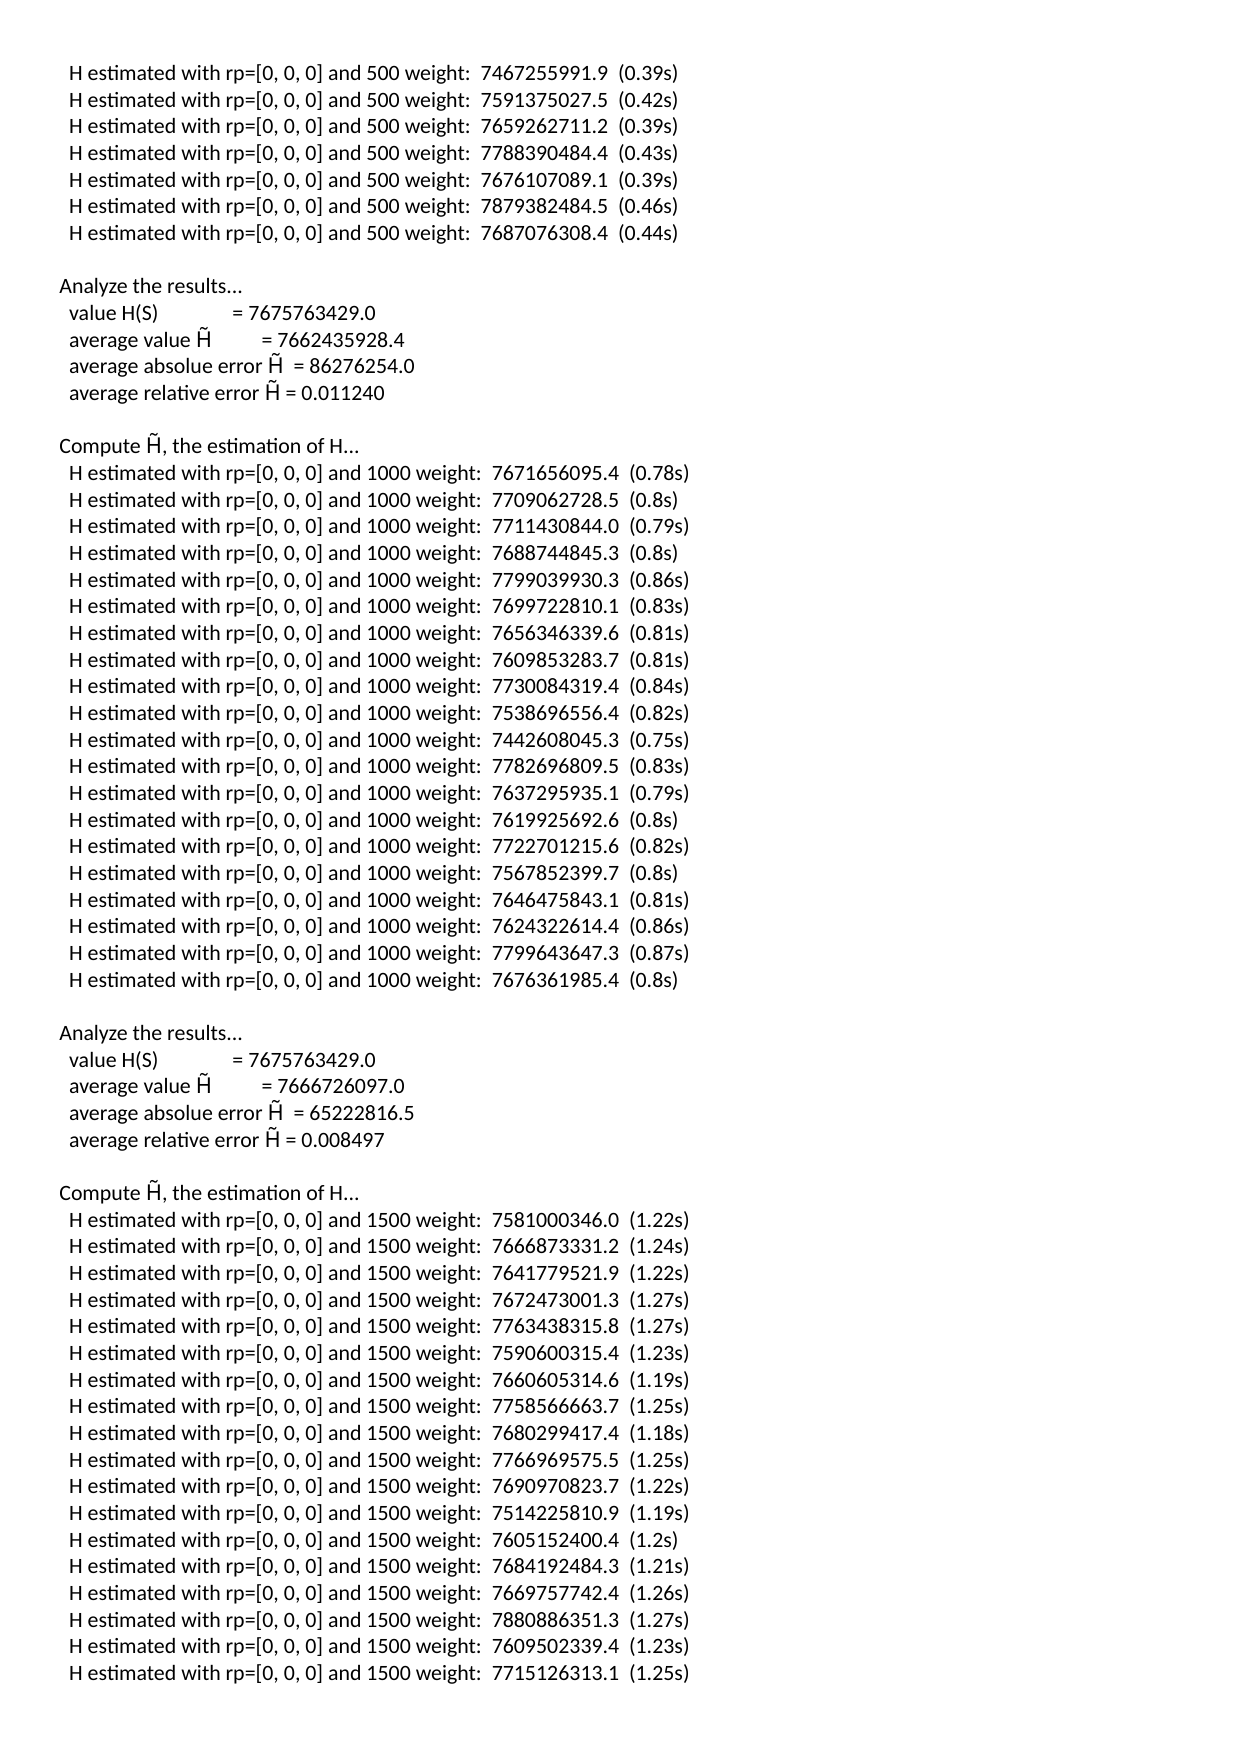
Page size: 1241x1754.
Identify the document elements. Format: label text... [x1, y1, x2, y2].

text H estimated with rp=[0, 0, 0] and 1500 weight: 7666873331.2 (1.24s) [59, 1232, 1181, 1259]
text average absolue error H̃ = 65222816.5 [59, 1099, 1181, 1126]
text H estimated with rp=[0, 0, 0] and 1500 weight: 7514225810.9 (1.19s) [59, 1499, 1181, 1526]
text average value H̃ = 7662435928.4 [59, 326, 1181, 352]
text H estimated with rp=[0, 0, 0] and 1500 weight: 7660605314.6 (1.19s) [59, 1366, 1181, 1392]
text H estimated with rp=[0, 0, 0] and 1000 weight: 7609853283.7 (0.81s) [59, 646, 1181, 672]
text H estimated with rp=[0, 0, 0] and 1000 weight: 7442608045.3 (0.75s) [59, 726, 1181, 752]
text H estimated with rp=[0, 0, 0] and 500 weight: 7687076308.4 (0.44s) [59, 219, 1181, 246]
text average relative error H̃ = 0.008497 [59, 1126, 1181, 1152]
text Analyze the results... [59, 1019, 1181, 1046]
text H estimated with rp=[0, 0, 0] and 1500 weight: 7684192484.3 (1.21s) [59, 1552, 1181, 1579]
text H estimated with rp=[0, 0, 0] and 1000 weight: 7782696809.5 (0.83s) [59, 752, 1181, 779]
text H estimated with rp=[0, 0, 0] and 1500 weight: 7641779521.9 (1.22s) [59, 1259, 1181, 1286]
text H estimated with rp=[0, 0, 0] and 1500 weight: 7590600315.4 (1.23s) [59, 1339, 1181, 1366]
text H estimated with rp=[0, 0, 0] and 1500 weight: 7680299417.4 (1.18s) [59, 1419, 1181, 1446]
text H estimated with rp=[0, 0, 0] and 1500 weight: 7758566663.7 (1.25s) [59, 1392, 1181, 1419]
text H estimated with rp=[0, 0, 0] and 1000 weight: 7730084319.4 (0.84s) [59, 672, 1181, 699]
text H estimated with rp=[0, 0, 0] and 1000 weight: 7799643647.3 (0.87s) [59, 939, 1181, 966]
text H estimated with rp=[0, 0, 0] and 1500 weight: 7715126313.1 (1.25s) [59, 1659, 1181, 1686]
text H estimated with rp=[0, 0, 0] and 1000 weight: 7646475843.1 (0.81s) [59, 886, 1181, 912]
text H estimated with rp=[0, 0, 0] and 1500 weight: 7672473001.3 (1.27s) [59, 1286, 1181, 1312]
text H estimated with rp=[0, 0, 0] and 1500 weight: 7581000346.0 (1.22s) [59, 1206, 1181, 1232]
text average value H̃ = 7666726097.0 [59, 1072, 1181, 1099]
text H estimated with rp=[0, 0, 0] and 1000 weight: 7799039930.3 (0.86s) [59, 566, 1181, 592]
text H estimated with rp=[0, 0, 0] and 1500 weight: 7690970823.7 (1.22s) [59, 1472, 1181, 1499]
text average absolue error H̃ = 86276254.0 [59, 352, 1181, 379]
text H estimated with rp=[0, 0, 0] and 1000 weight: 7567852399.7 (0.8s) [59, 859, 1181, 886]
text average relative error H̃ = 0.011240 [59, 379, 1181, 406]
text H estimated with rp=[0, 0, 0] and 1000 weight: 7711430844.0 (0.79s) [59, 512, 1181, 539]
text H estimated with rp=[0, 0, 0] and 1000 weight: 7688744845.3 (0.8s) [59, 539, 1181, 566]
text Analyze the results... [59, 272, 1181, 299]
text H estimated with rp=[0, 0, 0] and 1500 weight: 7605152400.4 (1.2s) [59, 1526, 1181, 1552]
text value H(S) = 7675763429.0 [59, 299, 1181, 326]
text H estimated with rp=[0, 0, 0] and 500 weight: 7676107089.1 (0.39s) [59, 166, 1181, 192]
text H estimated with rp=[0, 0, 0] and 1000 weight: 7637295935.1 (0.79s) [59, 779, 1181, 806]
text H estimated with rp=[0, 0, 0] and 500 weight: 7467255991.9 (0.39s) [59, 59, 1181, 86]
text H estimated with rp=[0, 0, 0] and 1000 weight: 7722701215.6 (0.82s) [59, 832, 1181, 859]
text H estimated with rp=[0, 0, 0] and 1000 weight: 7624322614.4 (0.86s) [59, 912, 1181, 939]
text H estimated with rp=[0, 0, 0] and 500 weight: 7879382484.5 (0.46s) [59, 192, 1181, 219]
text H estimated with rp=[0, 0, 0] and 1500 weight: 7766969575.5 (1.25s) [59, 1446, 1181, 1472]
text H estimated with rp=[0, 0, 0] and 1500 weight: 7669757742.4 (1.26s) [59, 1579, 1181, 1606]
text H estimated with rp=[0, 0, 0] and 1500 weight: 7609502339.4 (1.23s) [59, 1632, 1181, 1659]
text Compute H̃, the estimation of H... [59, 432, 1181, 459]
text H estimated with rp=[0, 0, 0] and 1000 weight: 7671656095.4 (0.78s) [59, 459, 1181, 486]
text H estimated with rp=[0, 0, 0] and 500 weight: 7659262711.2 (0.39s) [59, 112, 1181, 139]
text H estimated with rp=[0, 0, 0] and 1000 weight: 7709062728.5 (0.8s) [59, 486, 1181, 512]
text H estimated with rp=[0, 0, 0] and 1000 weight: 7699722810.1 (0.83s) [59, 592, 1181, 619]
text H estimated with rp=[0, 0, 0] and 1500 weight: 7880886351.3 (1.27s) [59, 1606, 1181, 1632]
text Compute H̃, the estimation of H... [59, 1179, 1181, 1206]
text H estimated with rp=[0, 0, 0] and 1500 weight: 7763438315.8 (1.27s) [59, 1312, 1181, 1339]
text H estimated with rp=[0, 0, 0] and 500 weight: 7788390484.4 (0.43s) [59, 139, 1181, 166]
text H estimated with rp=[0, 0, 0] and 1000 weight: 7619925692.6 (0.8s) [59, 806, 1181, 832]
text H estimated with rp=[0, 0, 0] and 500 weight: 7591375027.5 (0.42s) [59, 86, 1181, 112]
text H estimated with rp=[0, 0, 0] and 1000 weight: 7676361985.4 (0.8s) [59, 966, 1181, 992]
text H estimated with rp=[0, 0, 0] and 1000 weight: 7656346339.6 (0.81s) [59, 619, 1181, 646]
text value H(S) = 7675763429.0 [59, 1046, 1181, 1072]
text H estimated with rp=[0, 0, 0] and 1000 weight: 7538696556.4 (0.82s) [59, 699, 1181, 726]
